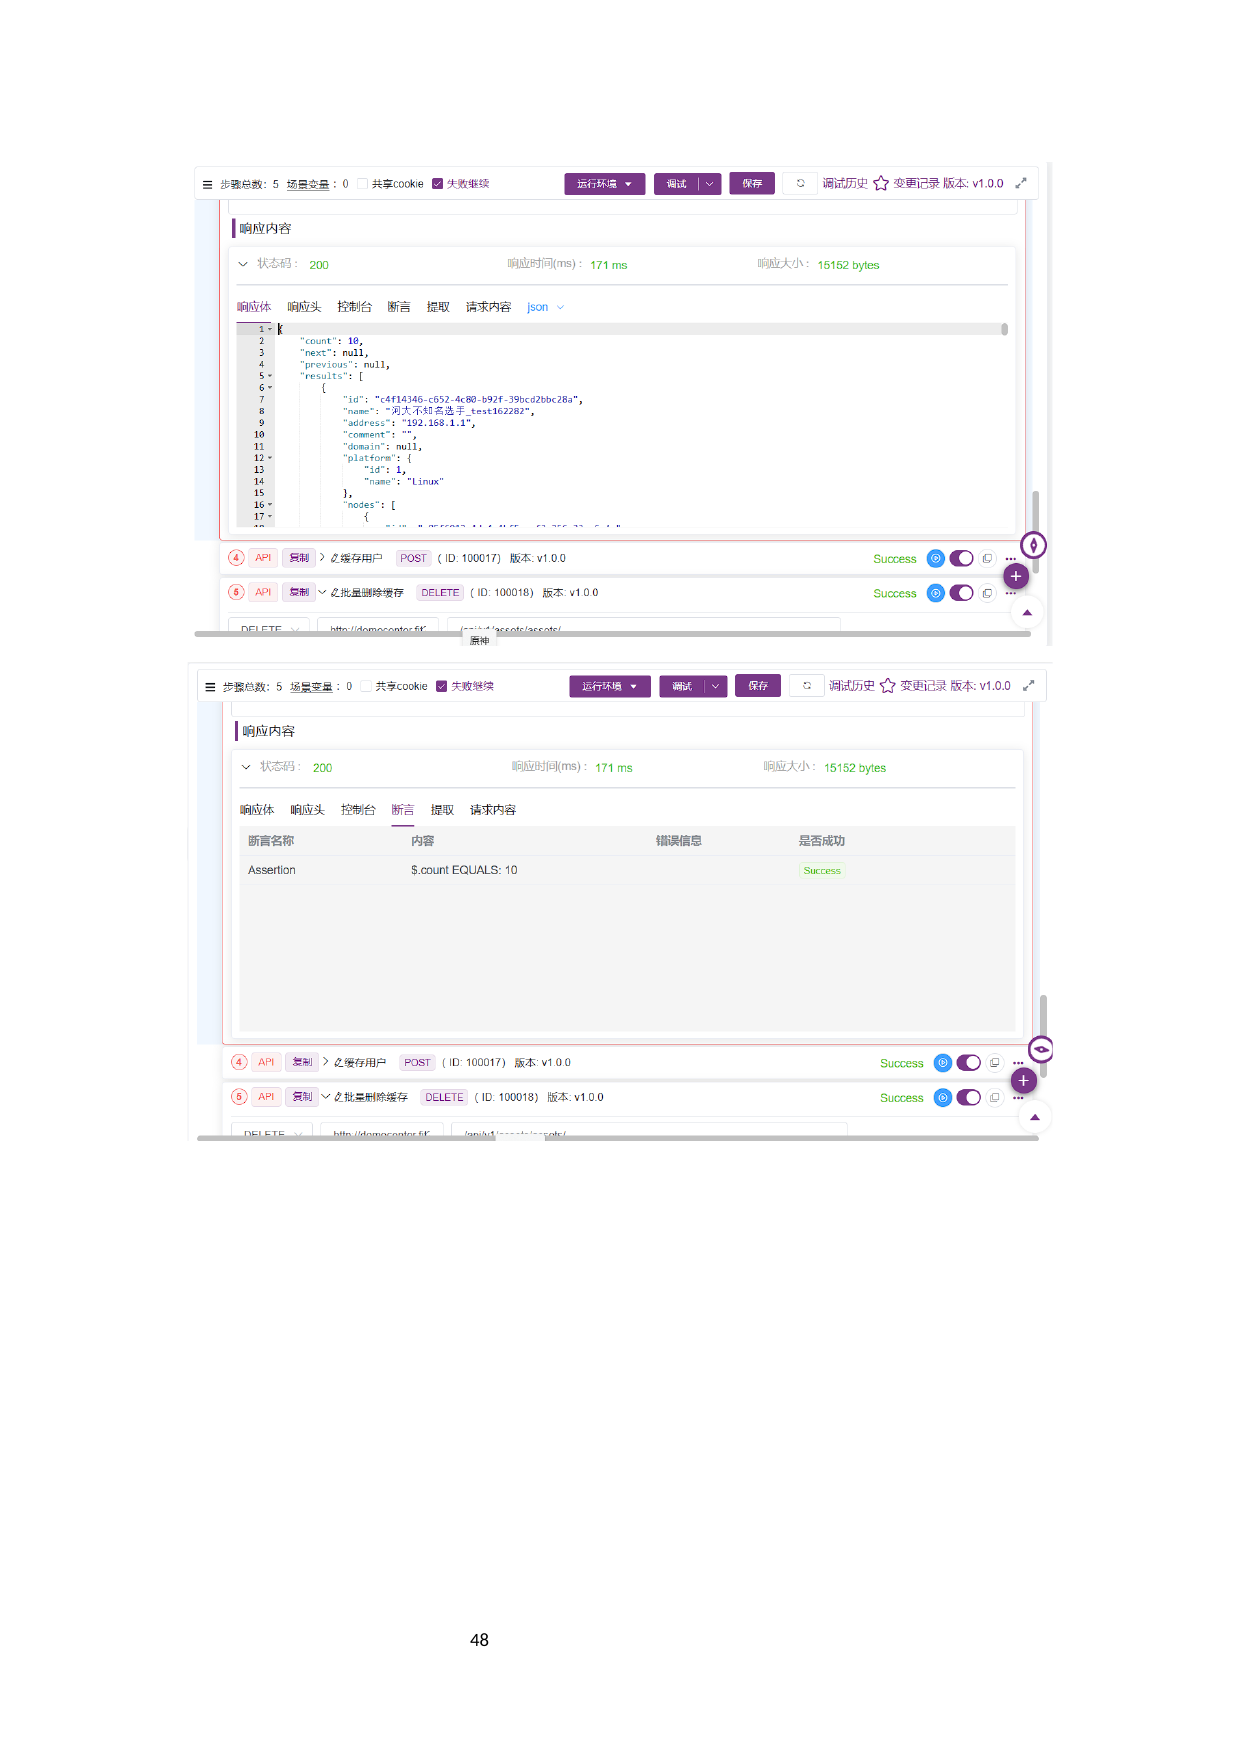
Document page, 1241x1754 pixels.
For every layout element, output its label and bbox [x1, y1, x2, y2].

picture [187, 162, 1053, 646]
picture [187, 662, 1053, 1141]
